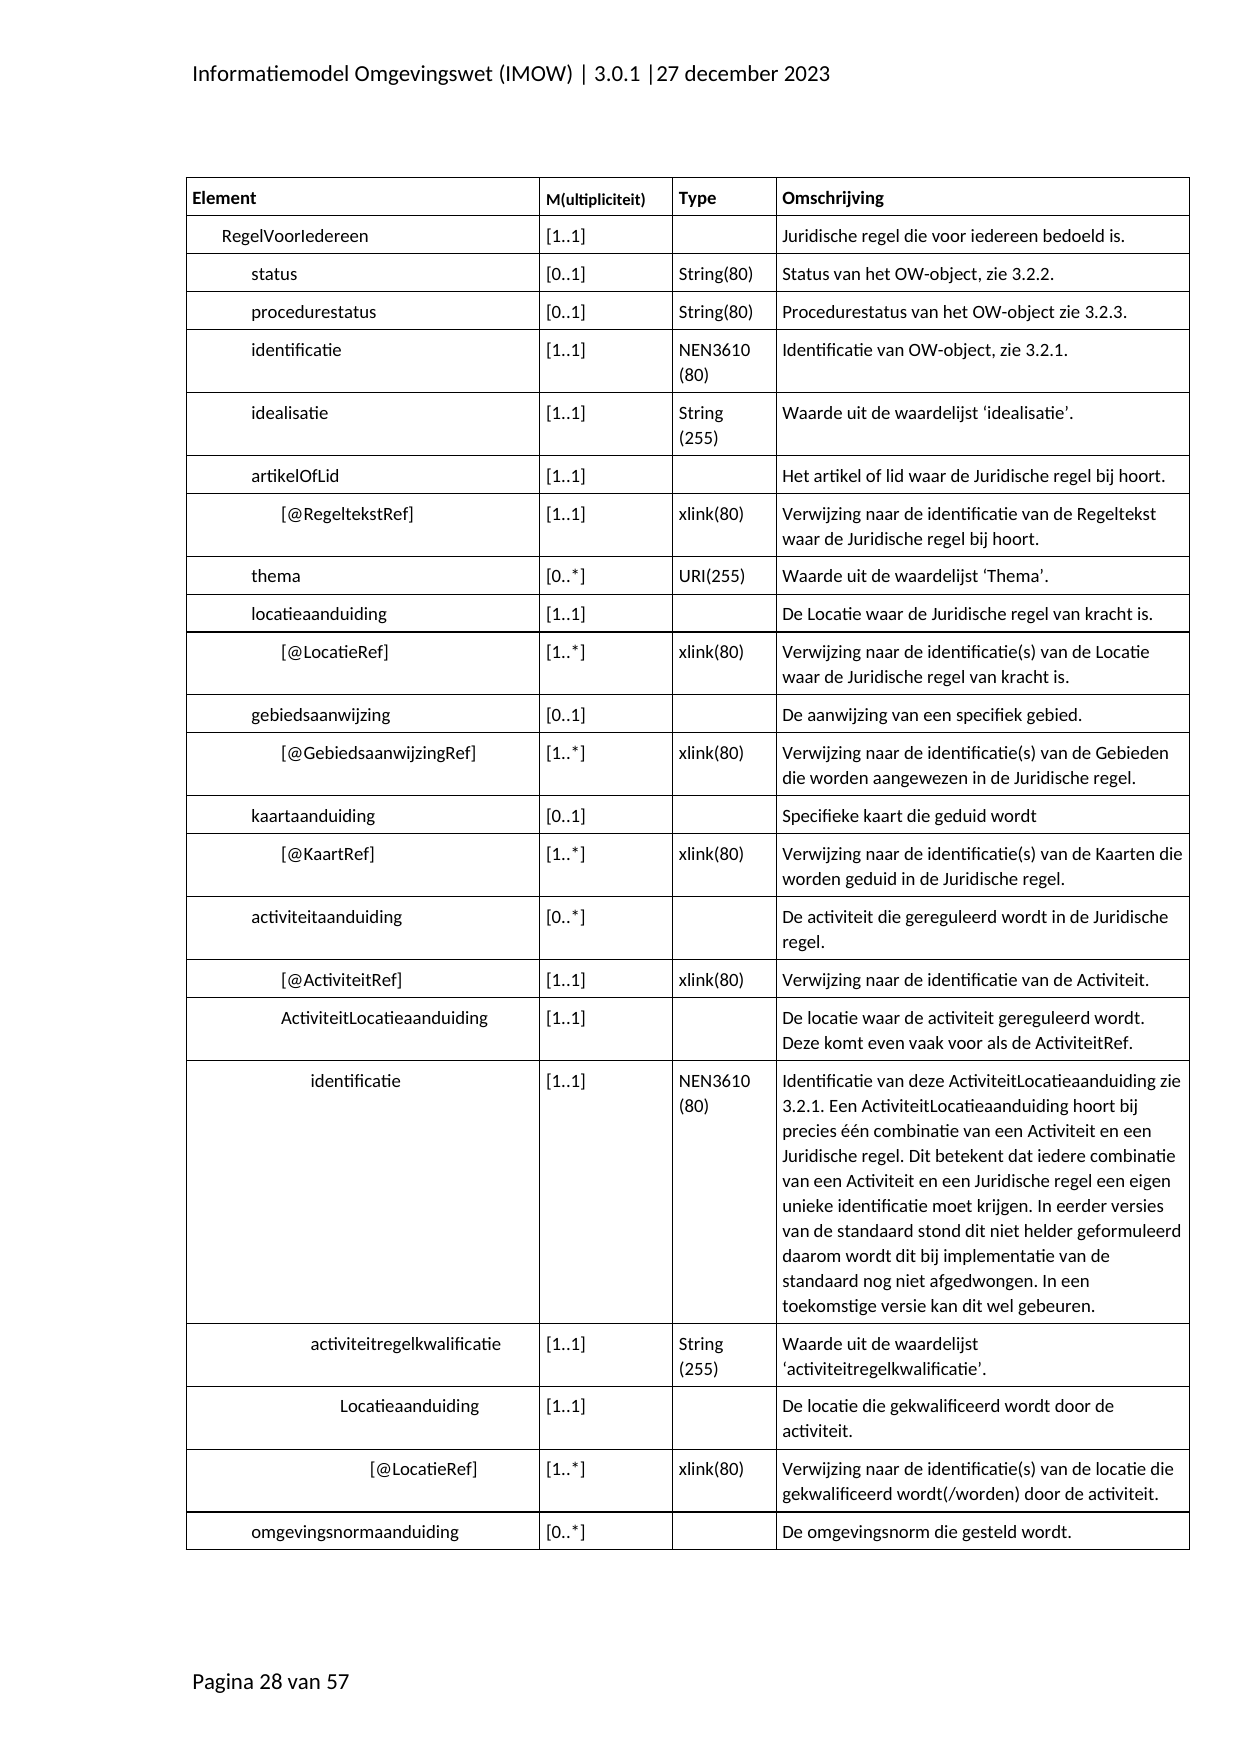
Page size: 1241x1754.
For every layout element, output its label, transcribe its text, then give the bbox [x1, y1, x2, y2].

table_cell RegelVoorIedereen [187, 216, 539, 253]
table_cell [@ActiviteitRef] [187, 960, 539, 997]
table_cell [673, 595, 776, 631]
table_cell De activiteit die gereguleerd wordt in de Juridische regel. [777, 897, 1189, 959]
table_cell xlink(80) [673, 633, 776, 694]
table_cell status [187, 254, 539, 291]
table_cell [1..1] [540, 1061, 672, 1323]
table_cell identificatie [187, 330, 539, 392]
table_cell gebiedsaanwijzing [187, 695, 539, 732]
table_cell String (255) [673, 1324, 776, 1386]
table_cell De locatie waar de activiteit gereguleerd wordt. Deze komt even vaak voor als de ActiviteitRef. [777, 998, 1189, 1060]
table_cell omgevingsnormaanduiding [187, 1513, 539, 1549]
table_cell Juridische regel die voor iedereen bedoeld is. [777, 216, 1189, 253]
table_cell [673, 1387, 776, 1448]
table_cell Identificatie van OW-object, zie 3.2.1. [777, 330, 1189, 392]
table_cell activiteitaanduiding [187, 897, 539, 959]
table_cell [673, 1513, 776, 1549]
table_cell Verwijzing naar de identificatie(s) van de Gebieden die worden aangewezen in de Juridische regel. [777, 733, 1189, 795]
table_cell String(80) [673, 254, 776, 291]
table_cell [@GebiedsaanwijzingRef] [187, 733, 539, 795]
table_cell Locatieaanduiding [187, 1387, 539, 1448]
table_cell String (255) [673, 393, 776, 455]
table_cell [673, 998, 776, 1060]
table_cell Verwijzing naar de identificatie van de Activiteit. [777, 960, 1189, 997]
table_cell Status van het OW-object, zie 3.2.2. [777, 254, 1189, 291]
table_cell Identificatie van deze ActiviteitLocatieaanduiding zie 3.2.1. Een ActiviteitLocatieaanduiding hoort bij precies één combinatie van een Activiteit en een Juridische regel. Dit betekent dat iedere combinatie van een Activiteit en een Juridische regel een eigen unieke identificatie moet krijgen. In eerder versies van de standaard stond dit niet helder geformuleerd daarom wordt dit bij implementatie van de standaard nog niet afgedwongen. In een toekomstige versie kan dit wel gebeuren. [777, 1061, 1189, 1323]
table_cell [1..1] [540, 1324, 672, 1386]
table_cell xlink(80) [673, 1450, 776, 1511]
table_cell [1..1] [540, 1387, 672, 1448]
table_cell kaartaanduiding [187, 796, 539, 833]
table_cell [0..1] [540, 254, 672, 291]
table_cell [0..*] [540, 897, 672, 959]
table_cell [673, 897, 776, 959]
table_cell [0..1] [540, 695, 672, 732]
table_cell [@KaartRef] [187, 834, 539, 896]
table_cell [1..1] [540, 960, 672, 997]
table_cell [673, 456, 776, 493]
table_header Omschrijving [777, 178, 1189, 215]
table_cell URI(255) [673, 557, 776, 593]
table_header Element [187, 178, 539, 215]
table_cell Procedurestatus van het OW-object zie 3.2.3. [777, 292, 1189, 329]
table_cell De omgevingsnorm die gesteld wordt. [777, 1513, 1189, 1549]
table_cell [1..1] [540, 393, 672, 455]
table_cell [0..*] [540, 557, 672, 593]
table_cell De aanwijzing van een specifiek gebied. [777, 695, 1189, 732]
table_cell NEN3610 (80) [673, 330, 776, 392]
table_cell procedurestatus [187, 292, 539, 329]
table_cell activiteitregelkwalificatie [187, 1324, 539, 1386]
table_cell idealisatie [187, 393, 539, 455]
table_cell [1..1] [540, 456, 672, 493]
table_cell xlink(80) [673, 494, 776, 556]
table_cell [673, 796, 776, 833]
table_cell [0..1] [540, 292, 672, 329]
table_cell De locatie die gekwalificeerd wordt door de activiteit. [777, 1387, 1189, 1448]
table_cell [0..*] [540, 1513, 672, 1549]
table_cell [1..*] [540, 633, 672, 694]
table_cell [1..1] [540, 494, 672, 556]
table_cell [673, 695, 776, 732]
table_cell [1..1] [540, 216, 672, 253]
table_cell [@LocatieRef] [187, 1450, 539, 1511]
table_cell identificatie [187, 1061, 539, 1323]
table_cell String(80) [673, 292, 776, 329]
table_cell Het artikel of lid waar de Juridische regel bij hoort. [777, 456, 1189, 493]
table_cell Waarde uit de waardelijst ‘activiteitregelkwalificatie’. [777, 1324, 1189, 1386]
table_cell xlink(80) [673, 960, 776, 997]
table_cell [1..1] [540, 330, 672, 392]
table_cell NEN3610 (80) [673, 1061, 776, 1323]
table_cell Verwijzing naar de identificatie(s) van de Kaarten die worden geduid in de Juridische regel. [777, 834, 1189, 896]
table_cell Specifieke kaart die geduid wordt [777, 796, 1189, 833]
table_cell [1..*] [540, 733, 672, 795]
table_cell Verwijzing naar de identificatie(s) van de Locatie waar de Juridische regel van kracht is. [777, 633, 1189, 694]
table_header M(ultipliciteit) [540, 178, 672, 215]
table_cell Waarde uit de waardelijst ‘Thema’. [777, 557, 1189, 593]
table_header Type [673, 178, 776, 215]
table_cell [1..1] [540, 998, 672, 1060]
table_cell Verwijzing naar de identificatie van de Regeltekst waar de Juridische regel bij hoort. [777, 494, 1189, 556]
table_cell De Locatie waar de Juridische regel van kracht is. [777, 595, 1189, 631]
table_cell xlink(80) [673, 733, 776, 795]
table_cell [@RegeltekstRef] [187, 494, 539, 556]
table_cell Waarde uit de waardelijst ‘idealisatie’. [777, 393, 1189, 455]
table_cell ActiviteitLocatieaanduiding [187, 998, 539, 1060]
table_cell thema [187, 557, 539, 593]
table_cell artikelOfLid [187, 456, 539, 493]
table_cell Verwijzing naar de identificatie(s) van de locatie die gekwalificeerd wordt(/worden) door de activiteit. [777, 1450, 1189, 1511]
table_cell [1..1] [540, 595, 672, 631]
table_cell [1..*] [540, 834, 672, 896]
table_cell [@LocatieRef] [187, 633, 539, 694]
table_cell locatieaanduiding [187, 595, 539, 631]
table_cell [1..*] [540, 1450, 672, 1511]
table_cell [673, 216, 776, 253]
table_cell xlink(80) [673, 834, 776, 896]
table_cell [0..1] [540, 796, 672, 833]
